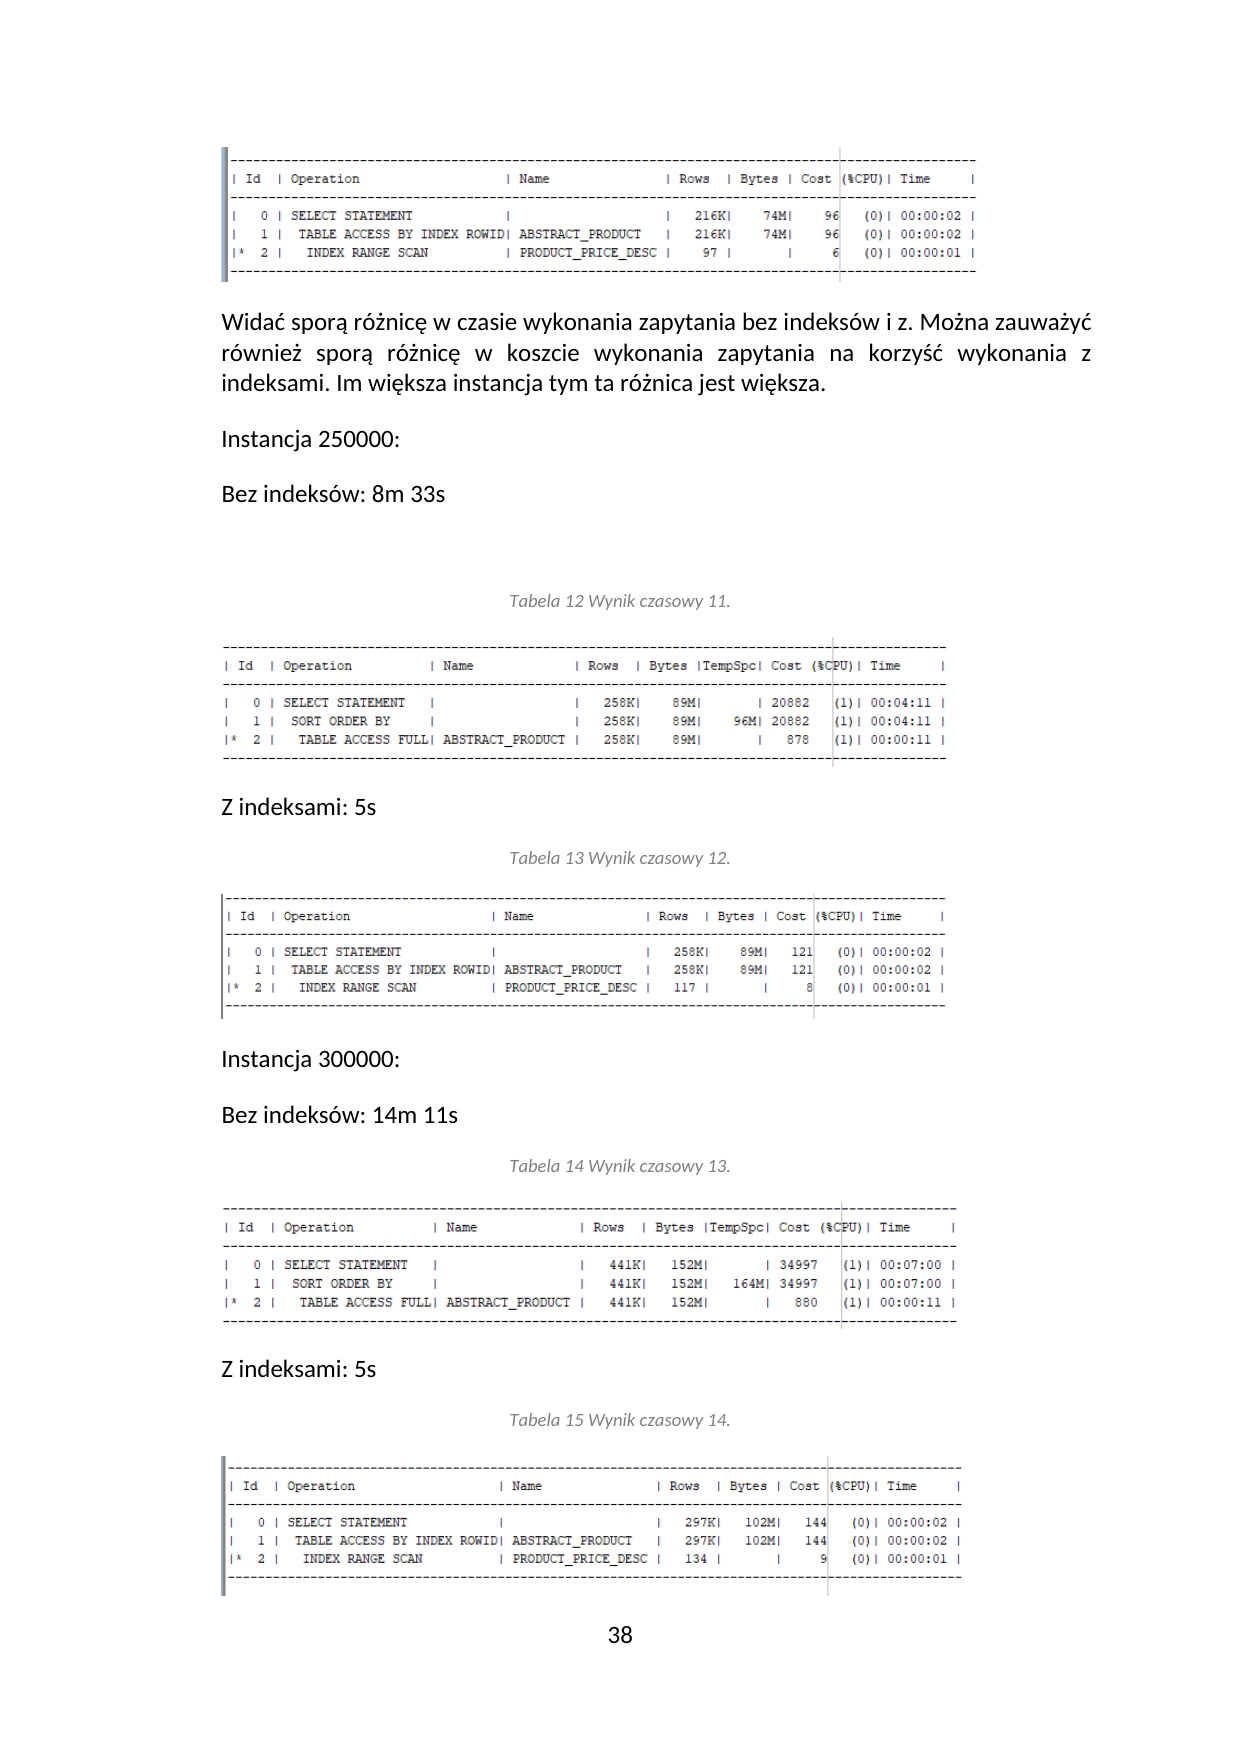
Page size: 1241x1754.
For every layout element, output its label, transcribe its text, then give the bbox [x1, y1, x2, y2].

text Widać sporą różnicę w czasie wykonania zapytania bez indeksów i z. Można zauważyć również sporą różnicę w koszcie wykonania zapytania na korzyść wykonania z indeksami. Im większa instancja tym ta różnica jest większa. [221, 306, 1093, 398]
text Instancja 250000: [148, 423, 1093, 453]
text Tabela 15 Wynik czasowy 14. [148, 1409, 1093, 1432]
text Tabela 14 Wynik czasowy 13. [148, 1155, 1093, 1178]
text Tabela 12 Wynik czasowy 11. [148, 589, 1093, 612]
picture [221, 1202, 963, 1329]
text Instancja 300000: [148, 1044, 1093, 1074]
text Z indeksami: 5s [221, 1353, 1093, 1384]
picture [221, 894, 955, 1019]
text Bez indeksów: 14m 11s [221, 1099, 1093, 1130]
picture [221, 1456, 972, 1596]
text Z indeksami: 5s [221, 791, 1093, 822]
picture [221, 147, 989, 282]
text Bez indeksów: 8m 33s [221, 478, 1093, 509]
picture [221, 637, 957, 767]
text Tabela 13 Wynik czasowy 12. [148, 847, 1093, 869]
